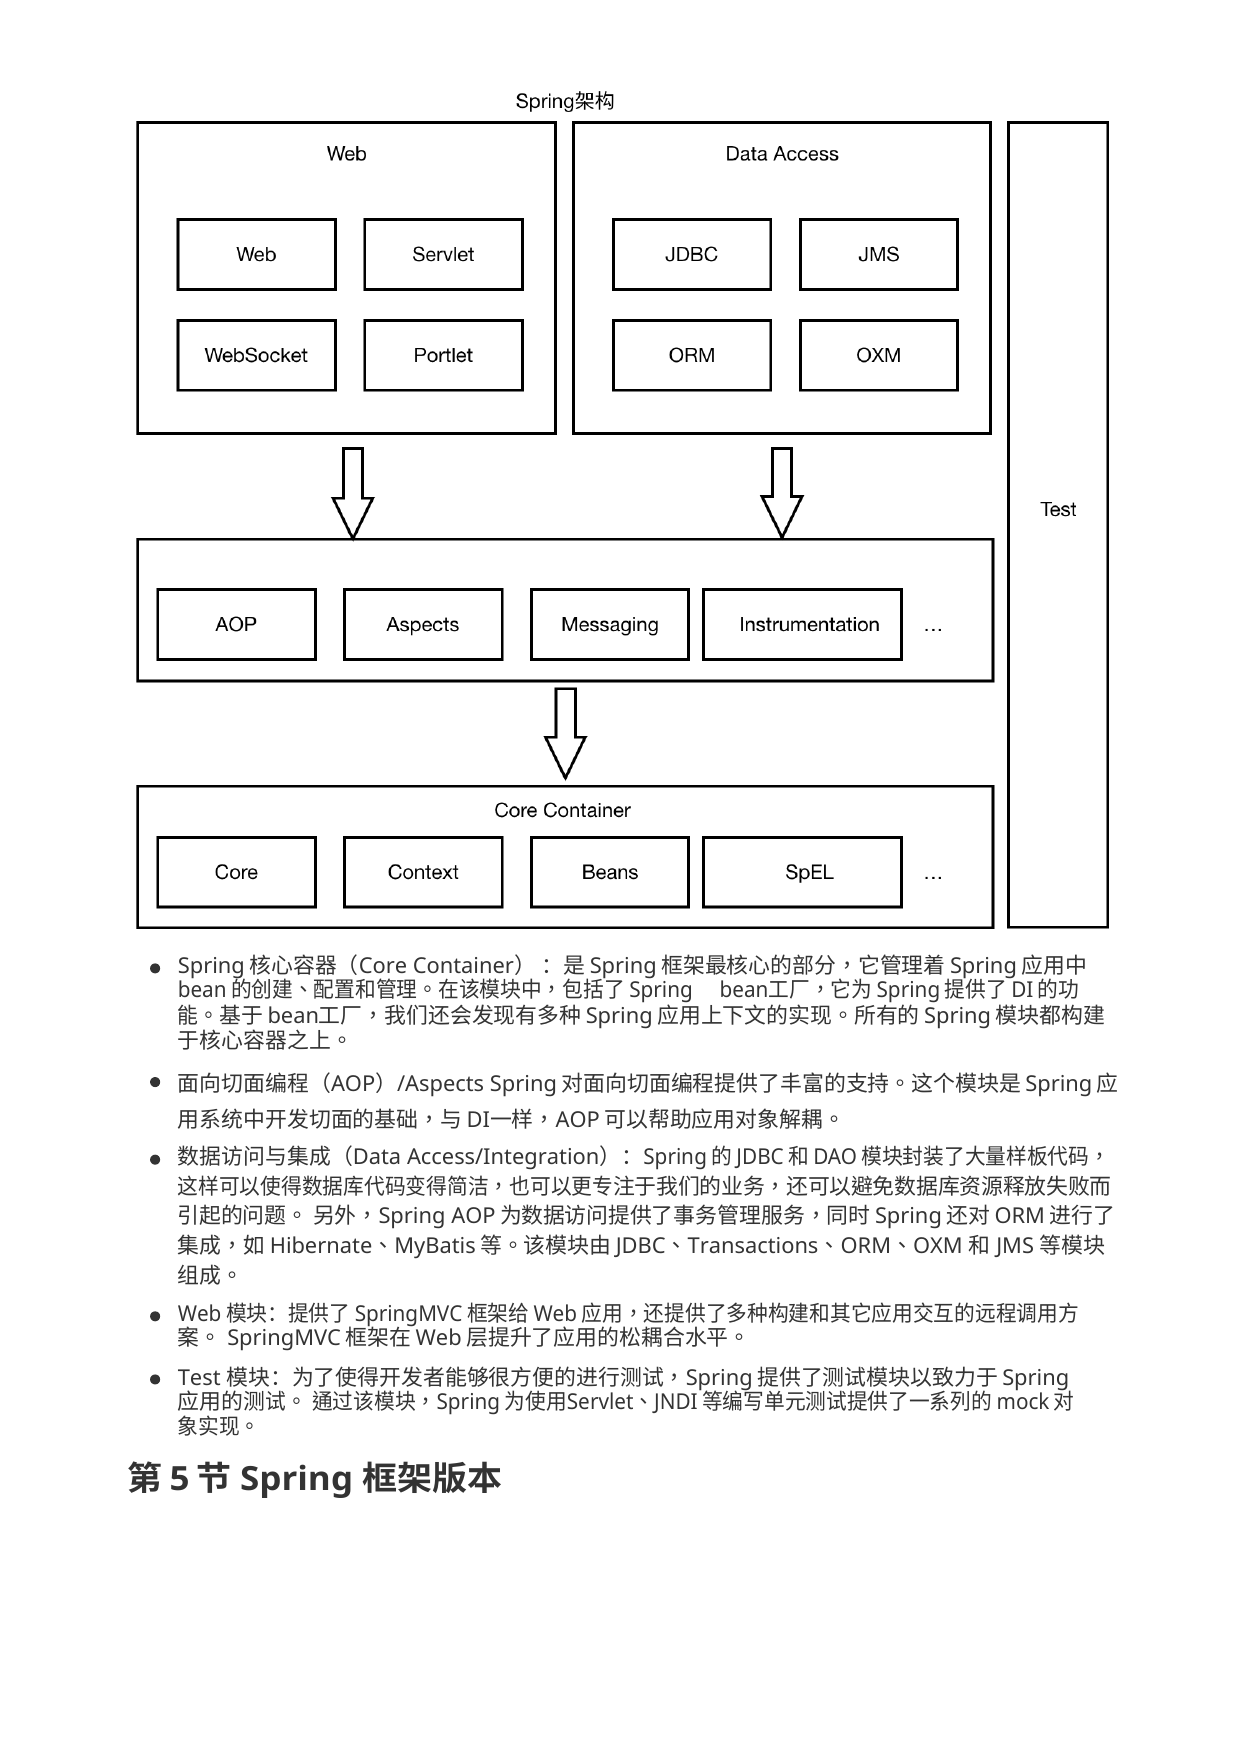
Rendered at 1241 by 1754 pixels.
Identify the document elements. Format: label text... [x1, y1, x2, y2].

text ⽤系统中开发切⾯的基础，与DI⼀样，AOP可以帮助应⽤对象解耦。 [178, 1098, 1126, 1134]
text Test 模块：为了使得开发者能够很⽅便的进⾏测试，Spring提供了测试模块以致⼒于Spring应⽤的测试。 通过该模块，Spring为使⽤Servlet、JNDI等编写单元测试提供了⼀系列的mock对象实现。 [178, 1363, 1089, 1441]
subtitle 第5节 Spring 框架版本 [128, 1454, 1126, 1500]
text Web模块：提供了SpringMVC框架给Web应⽤，还提供了多种构建和其它应⽤交互的远程调⽤⽅案。 SpringMVC框架在Web层提升了应⽤的松耦合⽔平。 [178, 1299, 1101, 1352]
text Spring核⼼容器（Core Container） ：是Spring框架最核⼼的部分，它管理着Spring应⽤中bean的创建、配置和管理。在该模块中，包括了Spring bean⼯⼚，它为Spring提供了DI的功能。基于bean⼯⼚，我们还会发现有多种Spring应⽤上下⽂的实现。所有的Spring模块都构建于核⼼容器之上。 [178, 952, 1109, 1055]
text 数据访问与集成（Data Access/Integration）：Spring的JDBC和DAO模块封装了⼤量样板代码，这样可以使得数据库代码变得简洁，也可以更专注于我们的业务，还可以避免数据库资源释放失败⽽引起的问题。 另外，Spring AOP为数据访问提供了事务管理服务，同时Spring还对ORM进⾏了集成，如Hibernate、MyBatis等。该模块由JDBC、Transactions、ORM、OXM 和 JMS 等模块组成。 [178, 1139, 1126, 1290]
picture [136, 91, 1109, 929]
text ⾯向切⾯编程（AOP）/Aspects Spring对⾯向切⾯编程提供了丰富的⽀持。这个模块是Spring应 [178, 1062, 1126, 1098]
